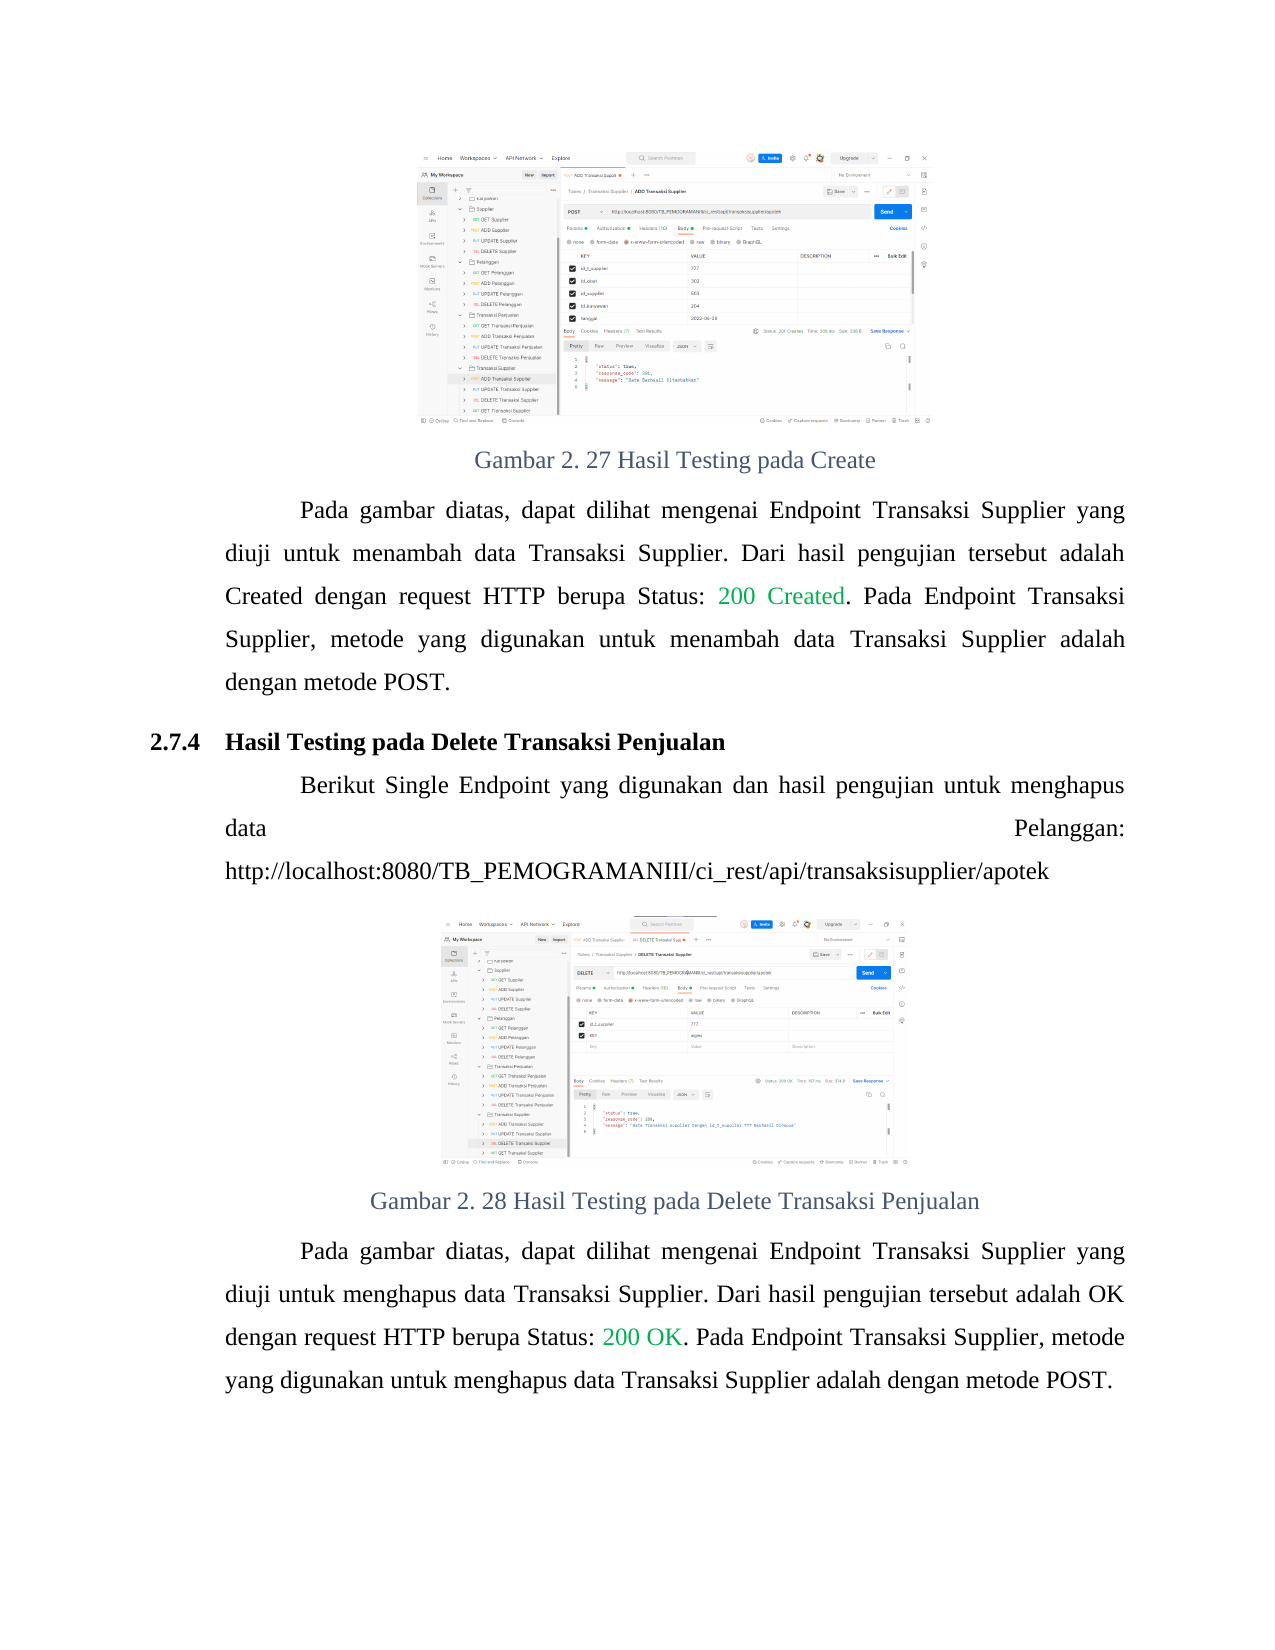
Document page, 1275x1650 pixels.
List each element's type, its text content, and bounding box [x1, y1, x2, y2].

list Pada gambar diatas, dapat dilihat mengenai Endpoint Transaksi Supplier yang diuji untuk menghapus data Transaksi Supplier. Dari hasil pengujian tersebut adalah OK dengan request HTTP berupa Status: 200 OK. Pada Endpoint Transaksi Supplier, metode yang digunakan untuk menghapus data Transaksi Supplier adalah dengan metode POST. [225, 1236, 1125, 1394]
text Gambar 2. 28 Hasil Testing pada Delete Transaksi Penjualan [225, 1186, 1125, 1215]
picture [417, 150, 933, 425]
subtitle Hasil Testing pada Delete Transaksi Penjualan [150, 727, 1125, 756]
list Berikut Single Endpoint yang digunakan dan hasil pengujian untuk menghapus data Pelanggan: http://localhost:8080/TB_PEMOGRAMANIII/ci_rest/api/transaksisupplier/apotek [225, 770, 1125, 885]
text Gambar 2. 27 Hasil Testing pada Create [225, 445, 1125, 474]
picture [441, 916, 909, 1166]
list Pada gambar diatas, dapat dilihat mengenai Endpoint Transaksi Supplier yang diuji untuk menambah data Transaksi Supplier. Dari hasil pengujian tersebut adalah Created dengan request HTTP berupa Status: 200 Created. Pada Endpoint Transaksi Supplier, metode yang digunakan untuk menambah data Transaksi Supplier adalah dengan metode POST. [225, 495, 1125, 696]
